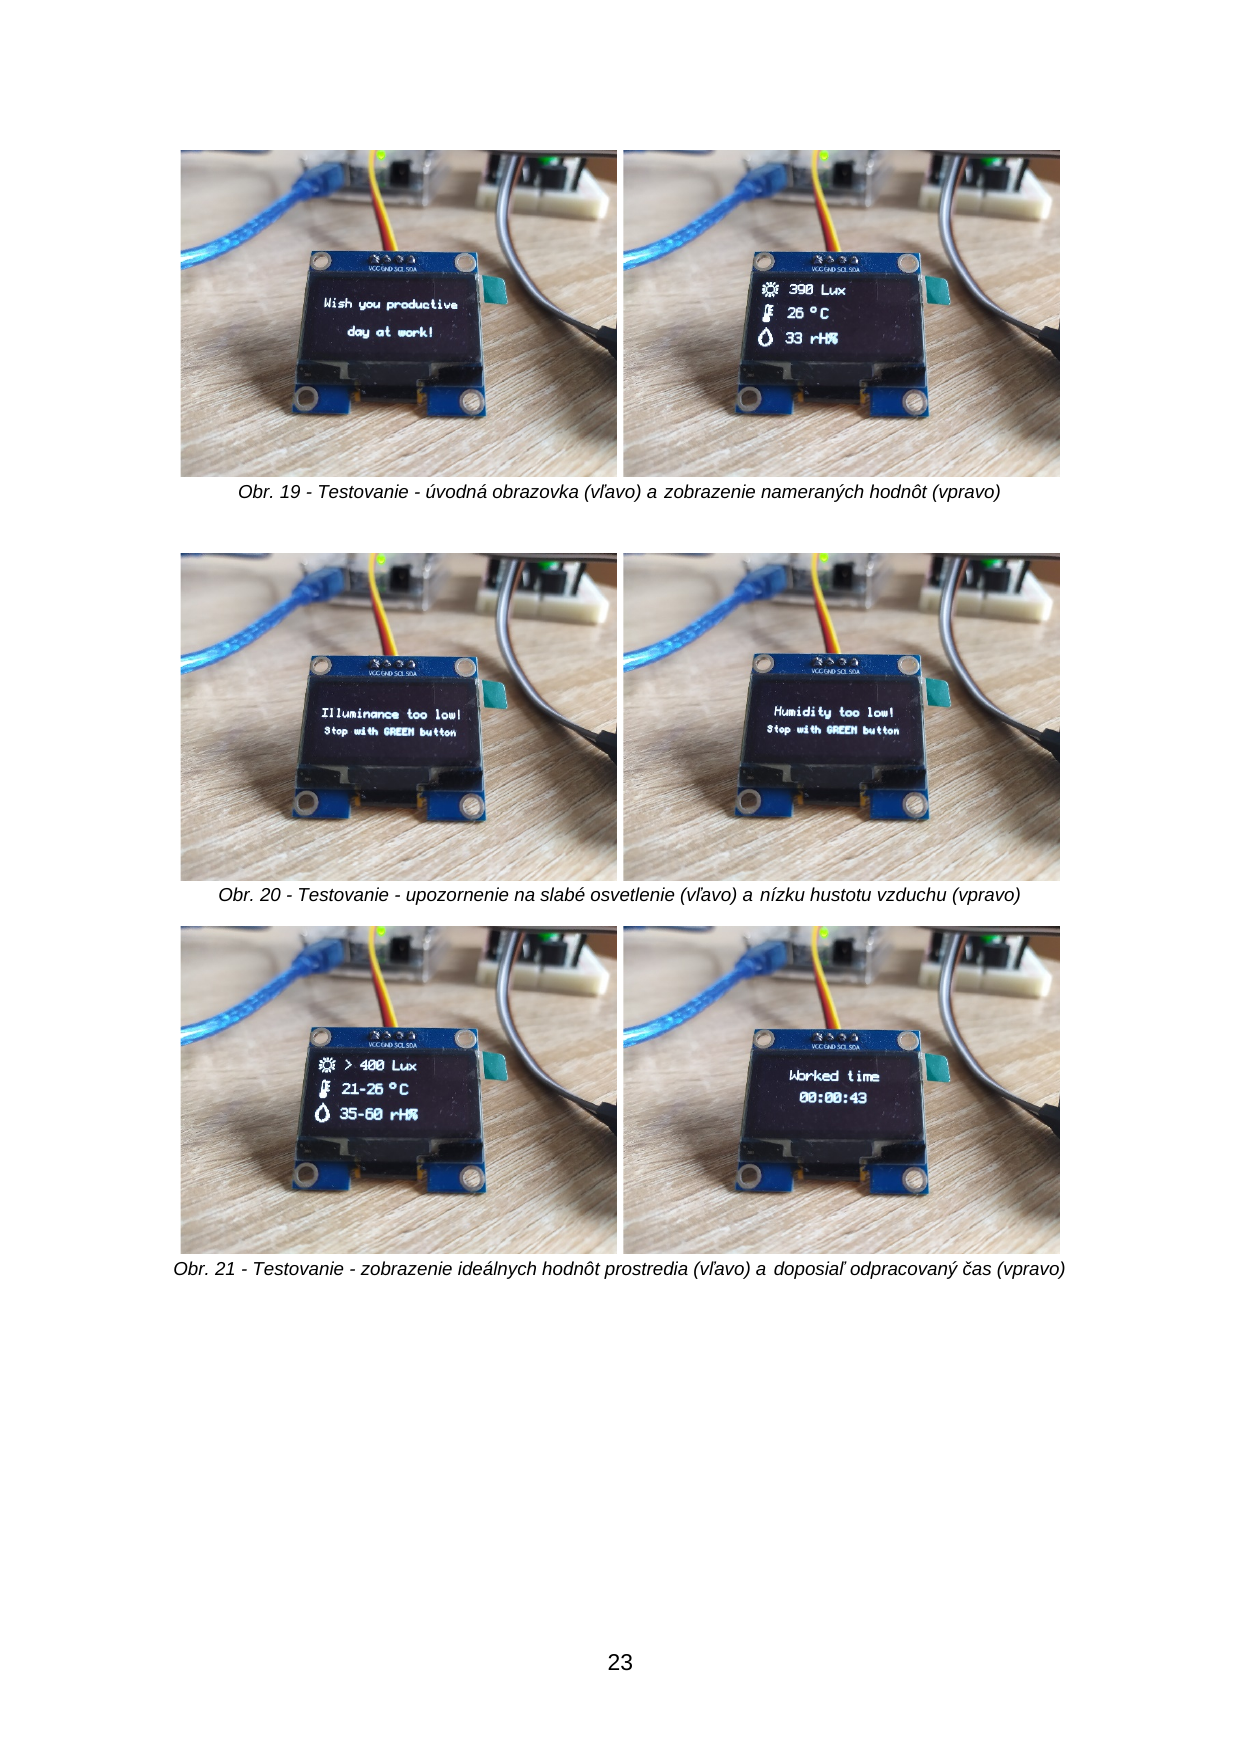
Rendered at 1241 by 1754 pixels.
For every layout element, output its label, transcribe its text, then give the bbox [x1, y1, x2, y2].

picture [180, 150, 617, 477]
picture [623, 150, 1060, 477]
text Obr. 20 - Testovanie - upozornenie na slabé osvetlenie (vľavo) a nízku hustotu vzduchu (vpravo) [150, 884, 1090, 906]
text Obr. 19 - Testovanie - úvodná obrazovka (vľavo) a zobrazenie nameraných hodnôt (vpravo) [150, 481, 1090, 502]
picture [180, 926, 617, 1254]
picture [623, 926, 1060, 1254]
picture [180, 553, 617, 881]
picture [623, 553, 1060, 881]
text Obr. 21 - Testovanie - zobrazenie ideálnych hodnôt prostredia (vľavo) a doposiaľ odpracovaný čas (vpravo) [150, 1257, 1090, 1279]
